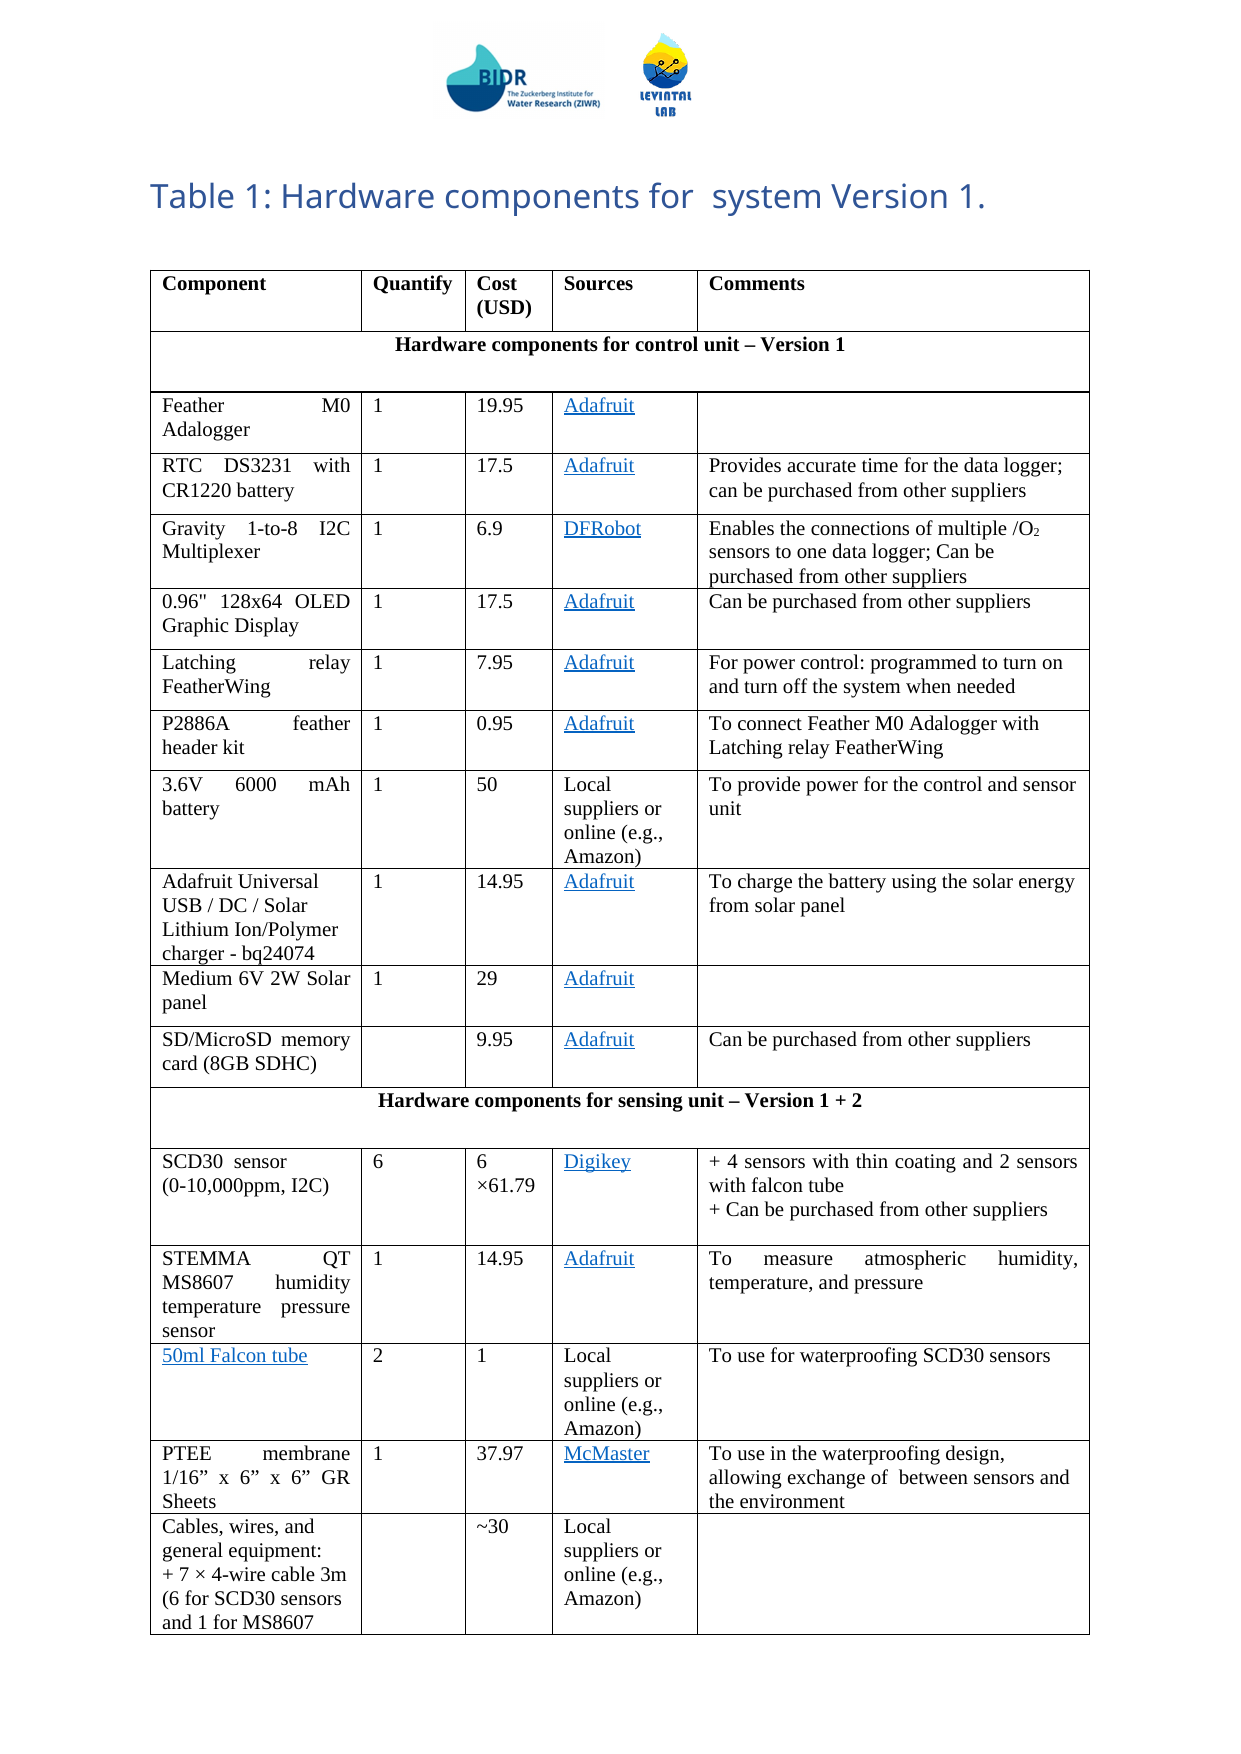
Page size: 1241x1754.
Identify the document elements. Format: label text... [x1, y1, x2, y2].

table_cell 0.95 [466, 711, 552, 770]
table_cell 1 [362, 515, 465, 588]
subtitle Table 1: Hardware components for CO₂ system Version 1. [150, 173, 1090, 218]
table_cell 14.95 [466, 869, 552, 965]
table_cell 1 [362, 589, 465, 648]
table_cell 6 ×61.79 [466, 1149, 552, 1245]
table_cell To use for waterproofing SCD30 sensors [698, 1344, 1089, 1440]
table_cell Latching relay FeatherWing [151, 650, 361, 709]
table_cell To use in the waterproofing design, allowing exchange of CO₂ between sensors and the environment [698, 1441, 1089, 1513]
table_cell Local suppliers or online (e.g., Amazon) [553, 1344, 697, 1440]
table_cell ~30 [466, 1514, 552, 1634]
table_cell Adafruit [553, 454, 697, 514]
table_cell 1 [362, 711, 465, 770]
table_cell Hardware components for control unit – Version 1 [151, 332, 1089, 391]
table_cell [553, 1514, 697, 1634]
table_cell Feather M0 Adalogger [151, 393, 361, 452]
table_cell Adafruit Universal USB / DC / Solar Lithium Ion/Polymer charger - bq24074 [151, 869, 361, 965]
table_cell Gravity 1-to-8 I2C Multiplexer [151, 515, 361, 588]
table_cell 1 [362, 1246, 465, 1342]
table_cell 6.9 [466, 515, 552, 588]
table_cell McMaster [553, 1441, 697, 1513]
table_cell Hardware components for sensing unit – Version 1 + 2 [151, 1088, 1089, 1148]
table_header Comments [698, 271, 1089, 331]
table_cell To connect Feather M0 Adalogger with Latching relay FeatherWing [698, 711, 1089, 770]
table_cell To measure atmospheric humidity, temperature, and pressure [698, 1246, 1089, 1342]
table_header Component [151, 271, 361, 331]
table_cell 1 [362, 966, 465, 1026]
table_cell Adafruit [553, 650, 697, 709]
table_header Sources [553, 271, 697, 331]
table_cell For power control: programmed to turn on and turn off the system when needed [698, 650, 1089, 709]
table_cell To charge the battery using the solar energy from solar panel [698, 869, 1089, 965]
table_cell 1 [362, 393, 465, 452]
table_cell [362, 1027, 465, 1087]
table_cell 7.95 [466, 650, 552, 709]
table_cell Adafruit [553, 393, 697, 452]
table_cell 29 [466, 966, 552, 1026]
table_cell [698, 966, 1089, 1026]
table_cell 14.95 [466, 1246, 552, 1342]
table_cell Adafruit [553, 966, 697, 1026]
table_cell 19.95 [466, 393, 552, 452]
table_cell 17.5 [466, 454, 552, 514]
table_cell Provides accurate time for the data logger; can be purchased from other suppliers [698, 454, 1089, 514]
table_cell Enables the connections of multiple CO₂/O2 sensors to one data logger; Can be purchased from other suppliers [698, 515, 1089, 588]
table_cell 50ml Falcon tube [151, 1344, 361, 1440]
table_cell [698, 1514, 1089, 1634]
table_cell Adafruit [553, 589, 697, 648]
table_cell Local suppliers or online (e.g., Amazon) [553, 771, 697, 868]
table_cell DFRobot [553, 515, 697, 588]
table_cell Adafruit [553, 869, 697, 965]
picture [632, 31, 698, 119]
table_cell SD/MicroSD memory card (8GB SDHC) [151, 1027, 361, 1087]
table_cell 17.5 [466, 589, 552, 648]
table_cell To provide power for the control and sensor unit [698, 771, 1089, 868]
table_cell Digikey [553, 1149, 697, 1245]
table_cell 1 [362, 650, 465, 709]
picture [433, 21, 605, 119]
table_cell [698, 393, 1089, 452]
table_cell [362, 1514, 465, 1634]
table_cell Adafruit [553, 711, 697, 770]
table_cell 1 [466, 1344, 552, 1440]
table_cell PTEE membrane 1/16” x 6” x 6” GR Sheets [151, 1441, 361, 1513]
table_cell 9.95 [466, 1027, 552, 1087]
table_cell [151, 1514, 361, 1634]
table_cell 0.96" 128x64 OLED Graphic Display [151, 589, 361, 648]
table_cell 3.6V 6000 mAh battery [151, 771, 361, 868]
table_cell Medium 6V 2W Solar panel [151, 966, 361, 1026]
table_cell 2 [362, 1344, 465, 1440]
table_cell 1 [362, 771, 465, 868]
table_cell 1 [362, 869, 465, 965]
table_header Quantify [362, 271, 465, 331]
table_cell + 4 sensors with thin coating and 2 sensors with falcon tube + Can be purchased from other suppliers [698, 1149, 1089, 1245]
table_header Cost (USD) [466, 271, 552, 331]
table_cell Can be purchased from other suppliers [698, 589, 1089, 648]
table_cell P2886A feather header kit [151, 711, 361, 770]
table_cell 1 [362, 454, 465, 514]
table_cell Can be purchased from other suppliers [698, 1027, 1089, 1087]
table_cell 50 [466, 771, 552, 868]
table_cell Adafruit [553, 1027, 697, 1087]
table_cell STEMMA QT MS8607 humidity temperature pressure sensor [151, 1246, 361, 1342]
table_cell RTC DS3231 with CR1220 battery [151, 454, 361, 514]
table_cell 37.97 [466, 1441, 552, 1513]
table_cell 6 [362, 1149, 465, 1245]
table_cell SCD30 CO₂ sensor (0-10,000ppm, I2C) [151, 1149, 361, 1245]
table_cell Adafruit [553, 1246, 697, 1342]
table_cell 1 [362, 1441, 465, 1513]
